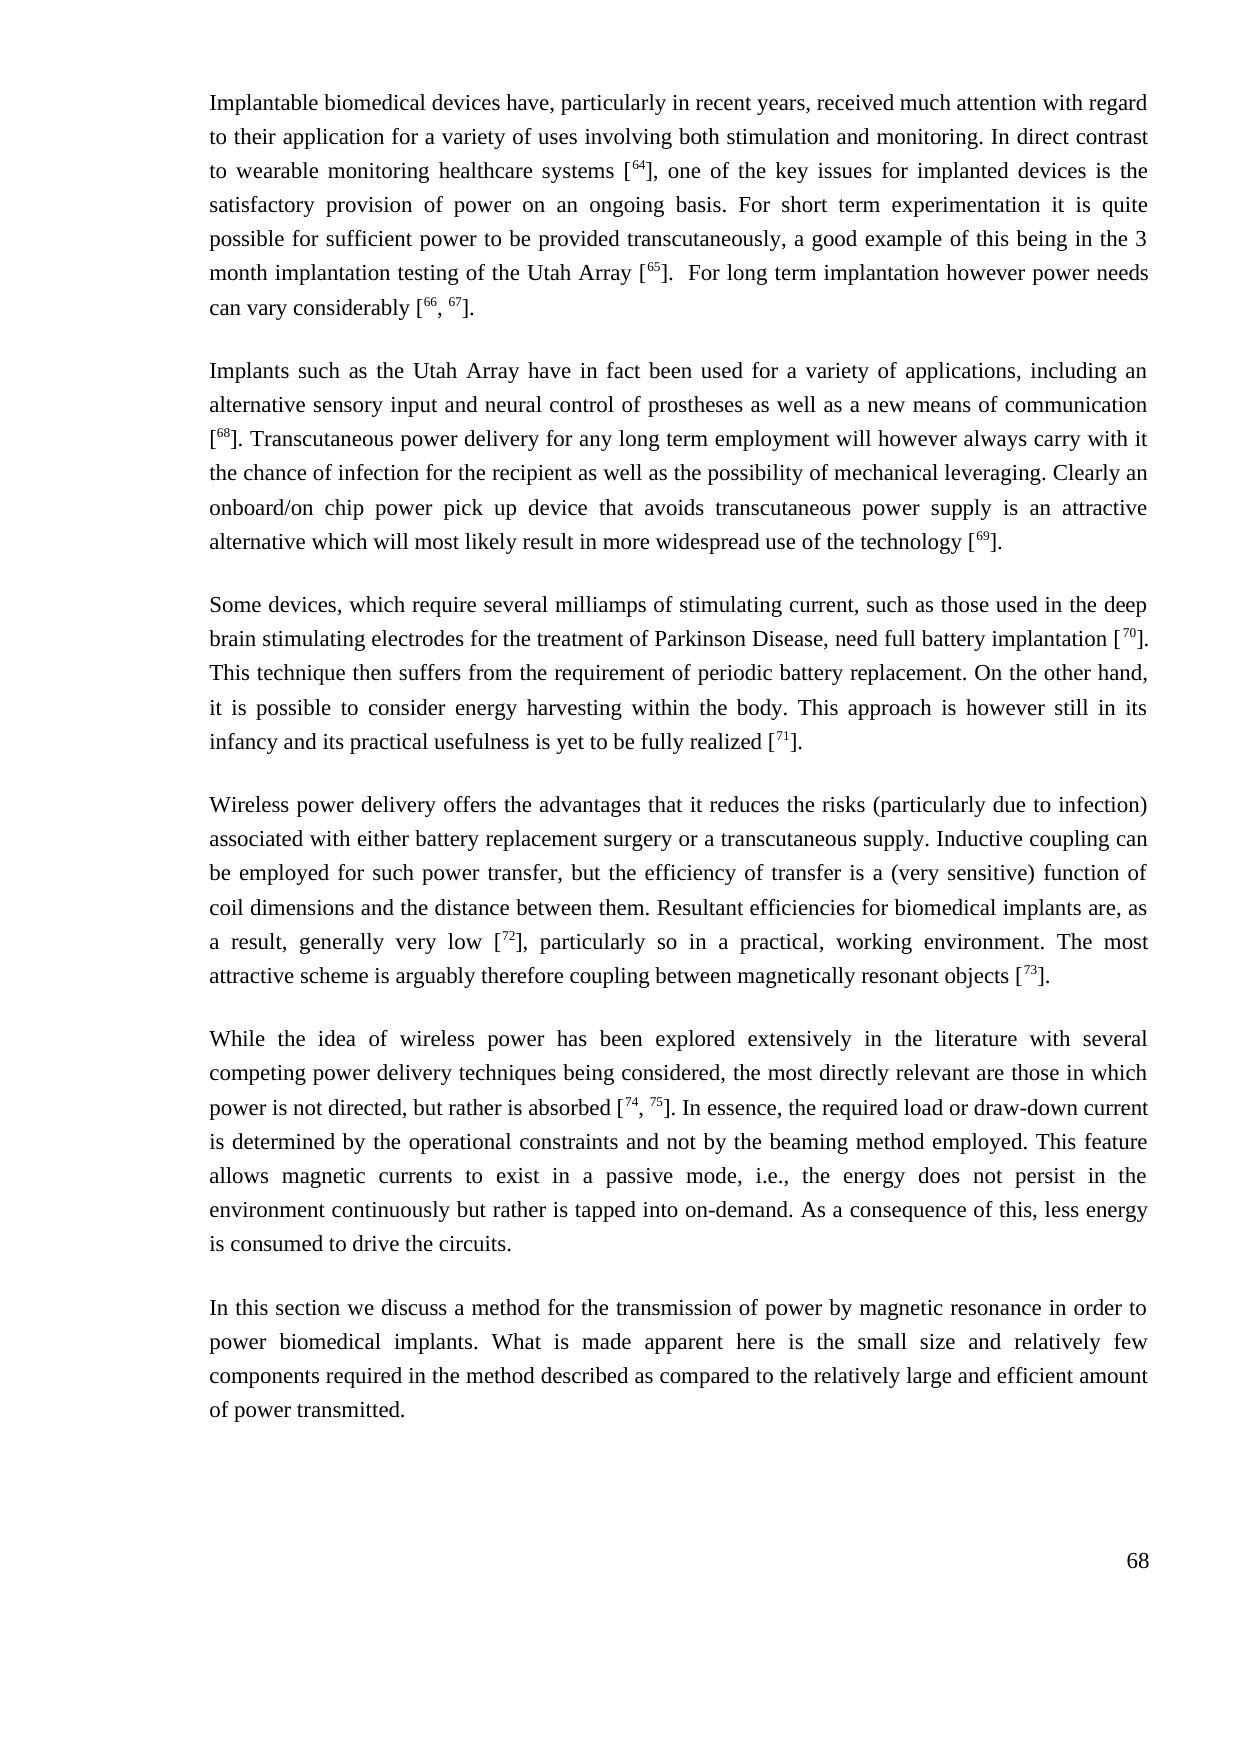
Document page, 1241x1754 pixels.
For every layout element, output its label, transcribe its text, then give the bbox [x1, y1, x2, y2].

text In this section we discuss a method for the transmission of power by magnetic resonance in order to power biomedical implants. What is made apparent here is the small size and relatively few components required in the method described as compared to the relatively large and efficient amount of power transmitted. [209, 1294, 1149, 1422]
text Wireless power delivery offers the advantages that it reduces the risks (particularly due to infection) associated with either battery replacement surgery or a transcutaneous supply. Inductive coupling can be employed for such power transfer, but the efficiency of transfer is a (very sensitive) function of coil dimensions and the distance between them. Resultant efficiencies for biomedical implants are, as a result, generally very low [], particularly so in a practical, working environment. The most attractive scheme is arguably therefore coupling between magnetically resonant objects []. [209, 791, 1149, 988]
text While the idea of wireless power has been explored extensively in the literature with several competing power delivery techniques being considered, the most directly relevant are those in which power is not directed, but rather is absorbed [, ]. In essence, the required load or draw-down current is determined by the operational constraints and not by the beaming method employed. This feature allows magnetic currents to exist in a passive mode, i.e., the energy does not persist in the environment continuously but rather is tapped into on-demand. As a consequence of this, less energy is consumed to drive the circuits. [209, 1025, 1149, 1257]
text Implantable biomedical devices have, particularly in recent years, received much attention with regard to their application for a variety of uses involving both stimulation and monitoring. In direct contrast to wearable monitoring healthcare systems [], one of the key issues for implanted devices is the satisfactory provision of power on an ongoing basis. For short term experimentation it is quite possible for sufficient power to be provided transcutaneously, a good example of this being in the 3 month implantation testing of the Utah Array []. For long term implantation however power needs can vary considerably [, ]. [209, 89, 1149, 320]
text Implants such as the Utah Array have in fact been used for a variety of applications, including an alternative sensory input and neural control of prostheses as well as a new means of communication []. Transcutaneous power delivery for any long term employment will however always carry with it the chance of infection for the recipient as well as the possibility of mechanical leveraging. Clearly an onboard/on chip power pick up device that avoids transcutaneous power supply is an attractive alternative which will most likely result in more widespread use of the technology []. [209, 357, 1149, 554]
text Some devices, which require several milliamps of stimulating current, such as those used in the deep brain stimulating electrodes for the treatment of Parkinson Disease, need full battery implantation []. This technique then suffers from the requirement of periodic battery replacement. On the other hand, it is possible to consider energy harvesting within the body. This approach is however still in its infancy and its practical usefulness is yet to be fully realized []. [209, 591, 1149, 754]
